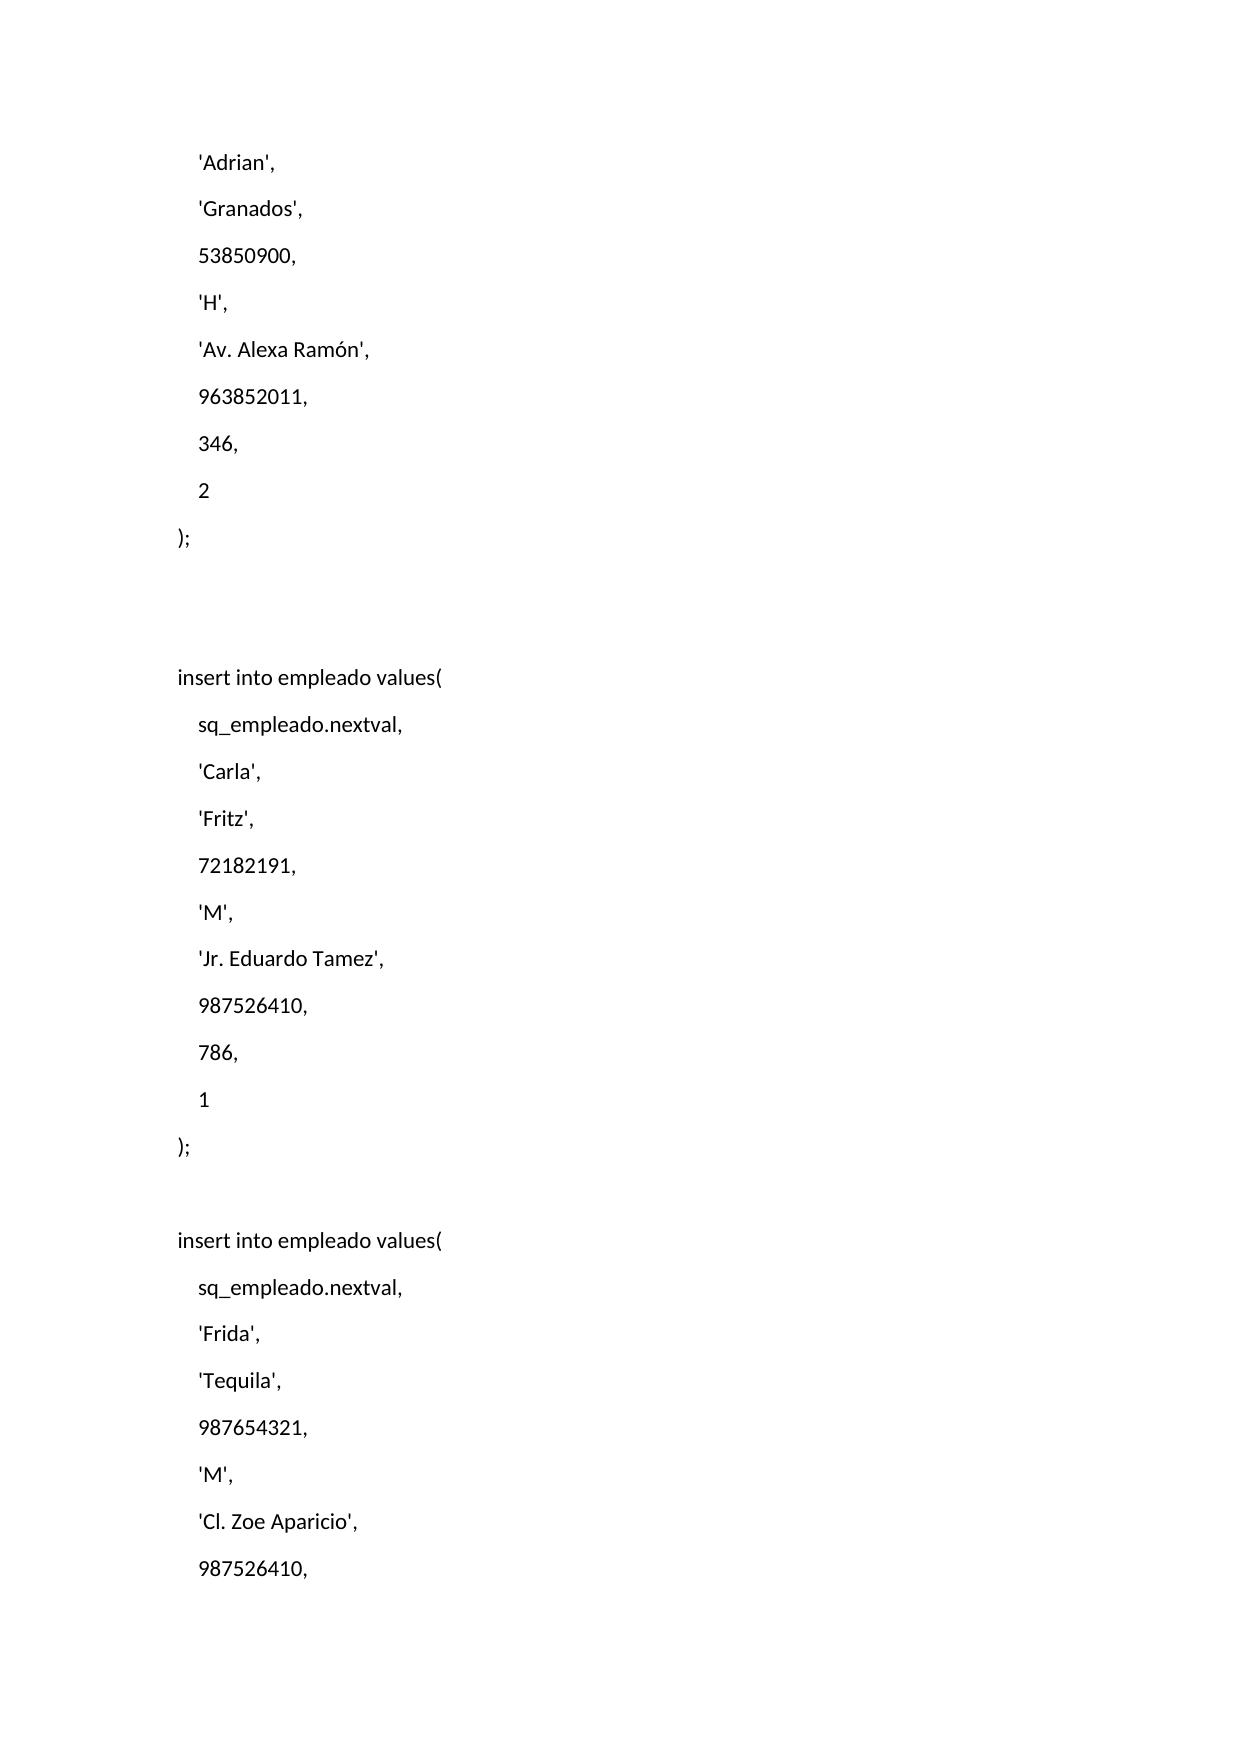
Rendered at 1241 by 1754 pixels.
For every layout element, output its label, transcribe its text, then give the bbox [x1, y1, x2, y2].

text ); [177, 523, 1063, 551]
text 963852011, [177, 382, 1063, 410]
text 'M', [177, 898, 1063, 926]
text insert into empleado values( [177, 1226, 1063, 1254]
text 1 [177, 1085, 1063, 1113]
text 'Carla', [177, 757, 1063, 785]
text 786, [177, 1038, 1063, 1066]
text 'Jr. Eduardo Tamez', [177, 944, 1063, 972]
text 'Fritz', [177, 804, 1063, 832]
text 'Adrian', [177, 148, 1063, 176]
text sq_empleado.nextval, [177, 1273, 1063, 1301]
text 'H', [177, 288, 1063, 316]
text 987526410, [177, 1554, 1063, 1582]
text insert into empleado values( [177, 663, 1063, 691]
text 987654321, [177, 1413, 1063, 1441]
text 346, [177, 429, 1063, 457]
text 987526410, [177, 991, 1063, 1019]
text 'Cl. Zoe Aparicio', [177, 1507, 1063, 1535]
text 'Frida', [177, 1319, 1063, 1347]
text ); [177, 1132, 1063, 1160]
text 'Av. Alexa Ramón', [177, 335, 1063, 363]
text 53850900, [177, 241, 1063, 269]
text 72182191, [177, 851, 1063, 879]
text 'Tequila', [177, 1366, 1063, 1394]
text 'M', [177, 1460, 1063, 1488]
text 'Granados', [177, 194, 1063, 222]
text sq_empleado.nextval, [177, 710, 1063, 738]
text 2 [177, 476, 1063, 504]
